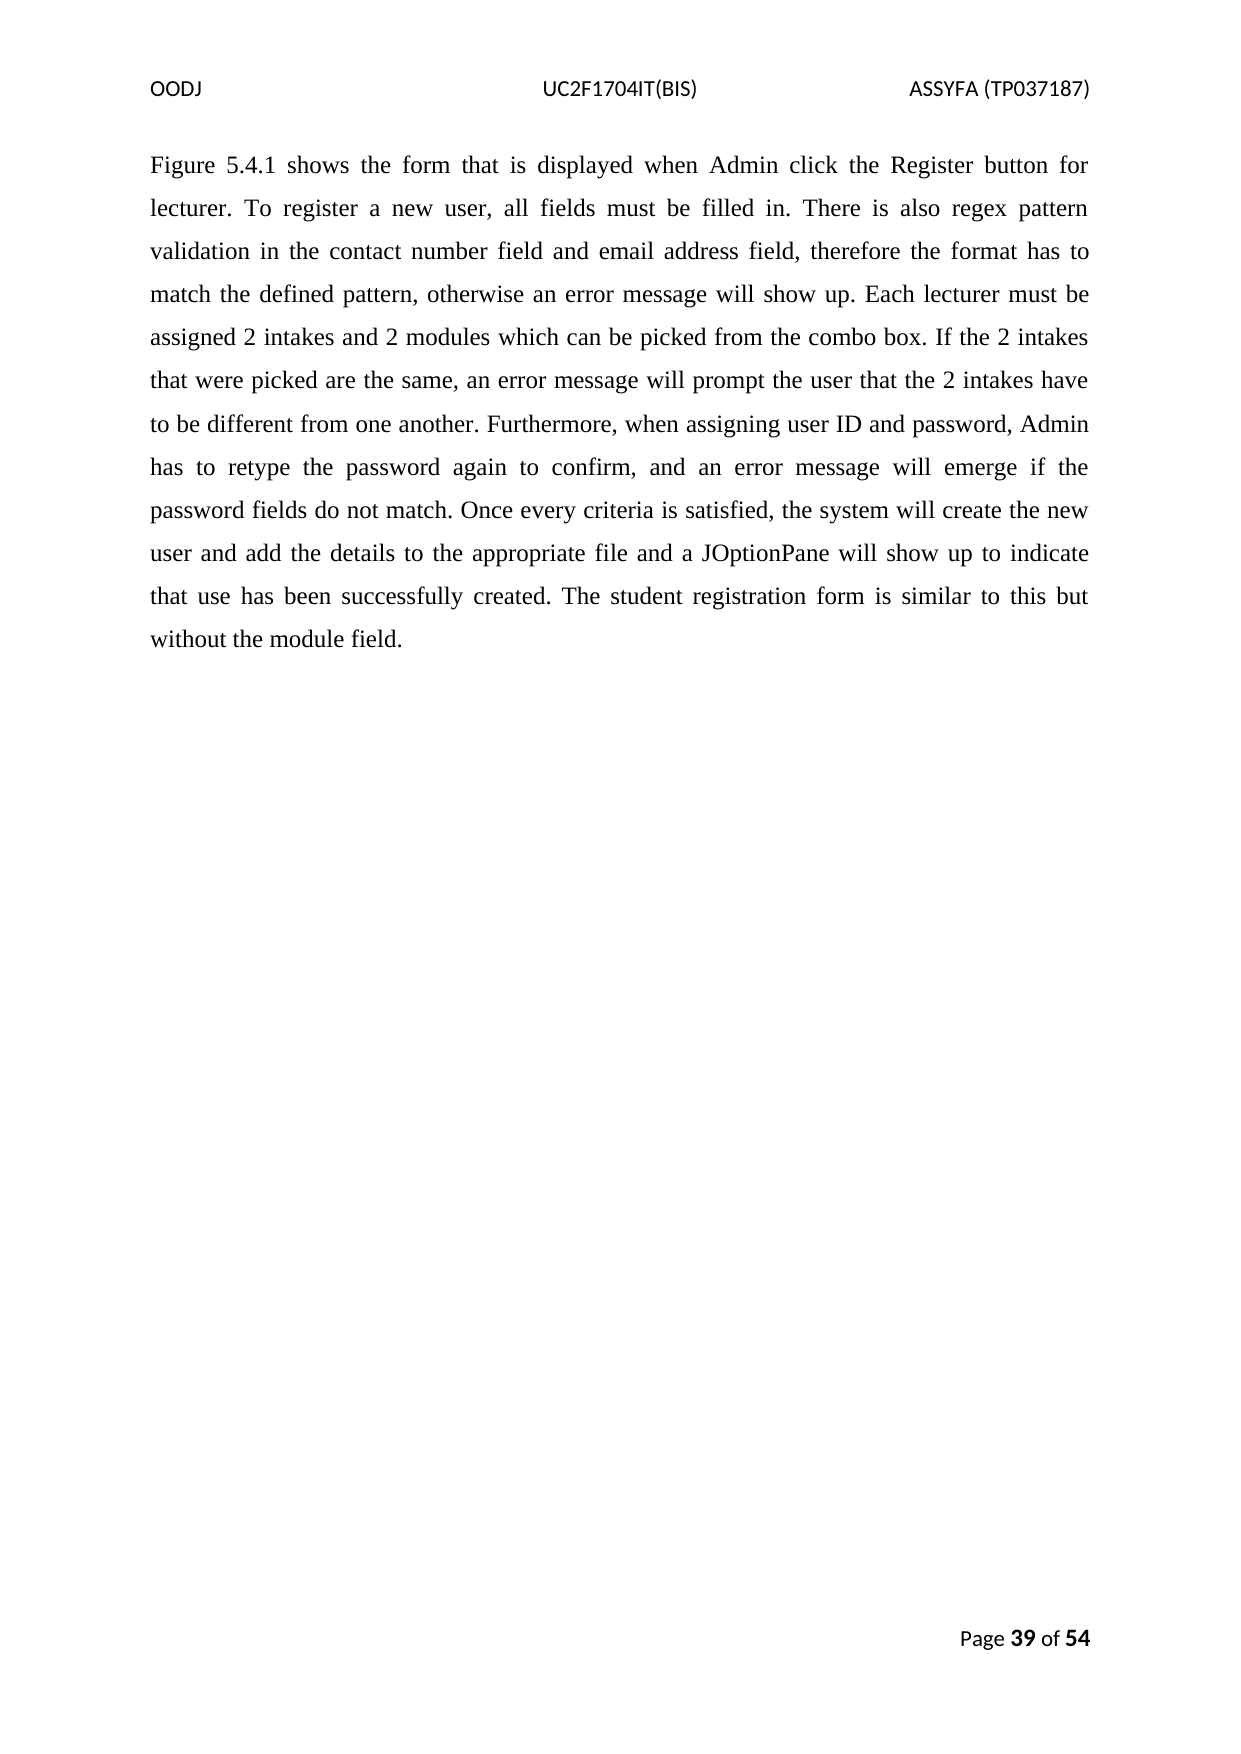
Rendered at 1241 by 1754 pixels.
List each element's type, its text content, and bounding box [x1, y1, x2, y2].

text Figure 5.4.1 shows the form that is displayed when Admin click the Register button for lecturer. To register a new user, all fields must be filled in. There is also regex pattern validation in the contact number field and email address field, therefore the format has to match the defined pattern, otherwise an error message will show up. Each lecturer must be assigned 2 intakes and 2 modules which can be picked from the combo box. If the 2 intakes that were picked are the same, an error message will prompt the user that the 2 intakes have to be different from one another. Furthermore, when assigning user ID and password, Admin has to retype the password again to confirm, and an error message will emerge if the password fields do not match. Once every criteria is satisfied, the system will create the new user and add the details to the appropriate file and a JOptionPane will show up to indicate that use has been successfully created. The student registration form is similar to this but without the module field. [150, 150, 1090, 653]
